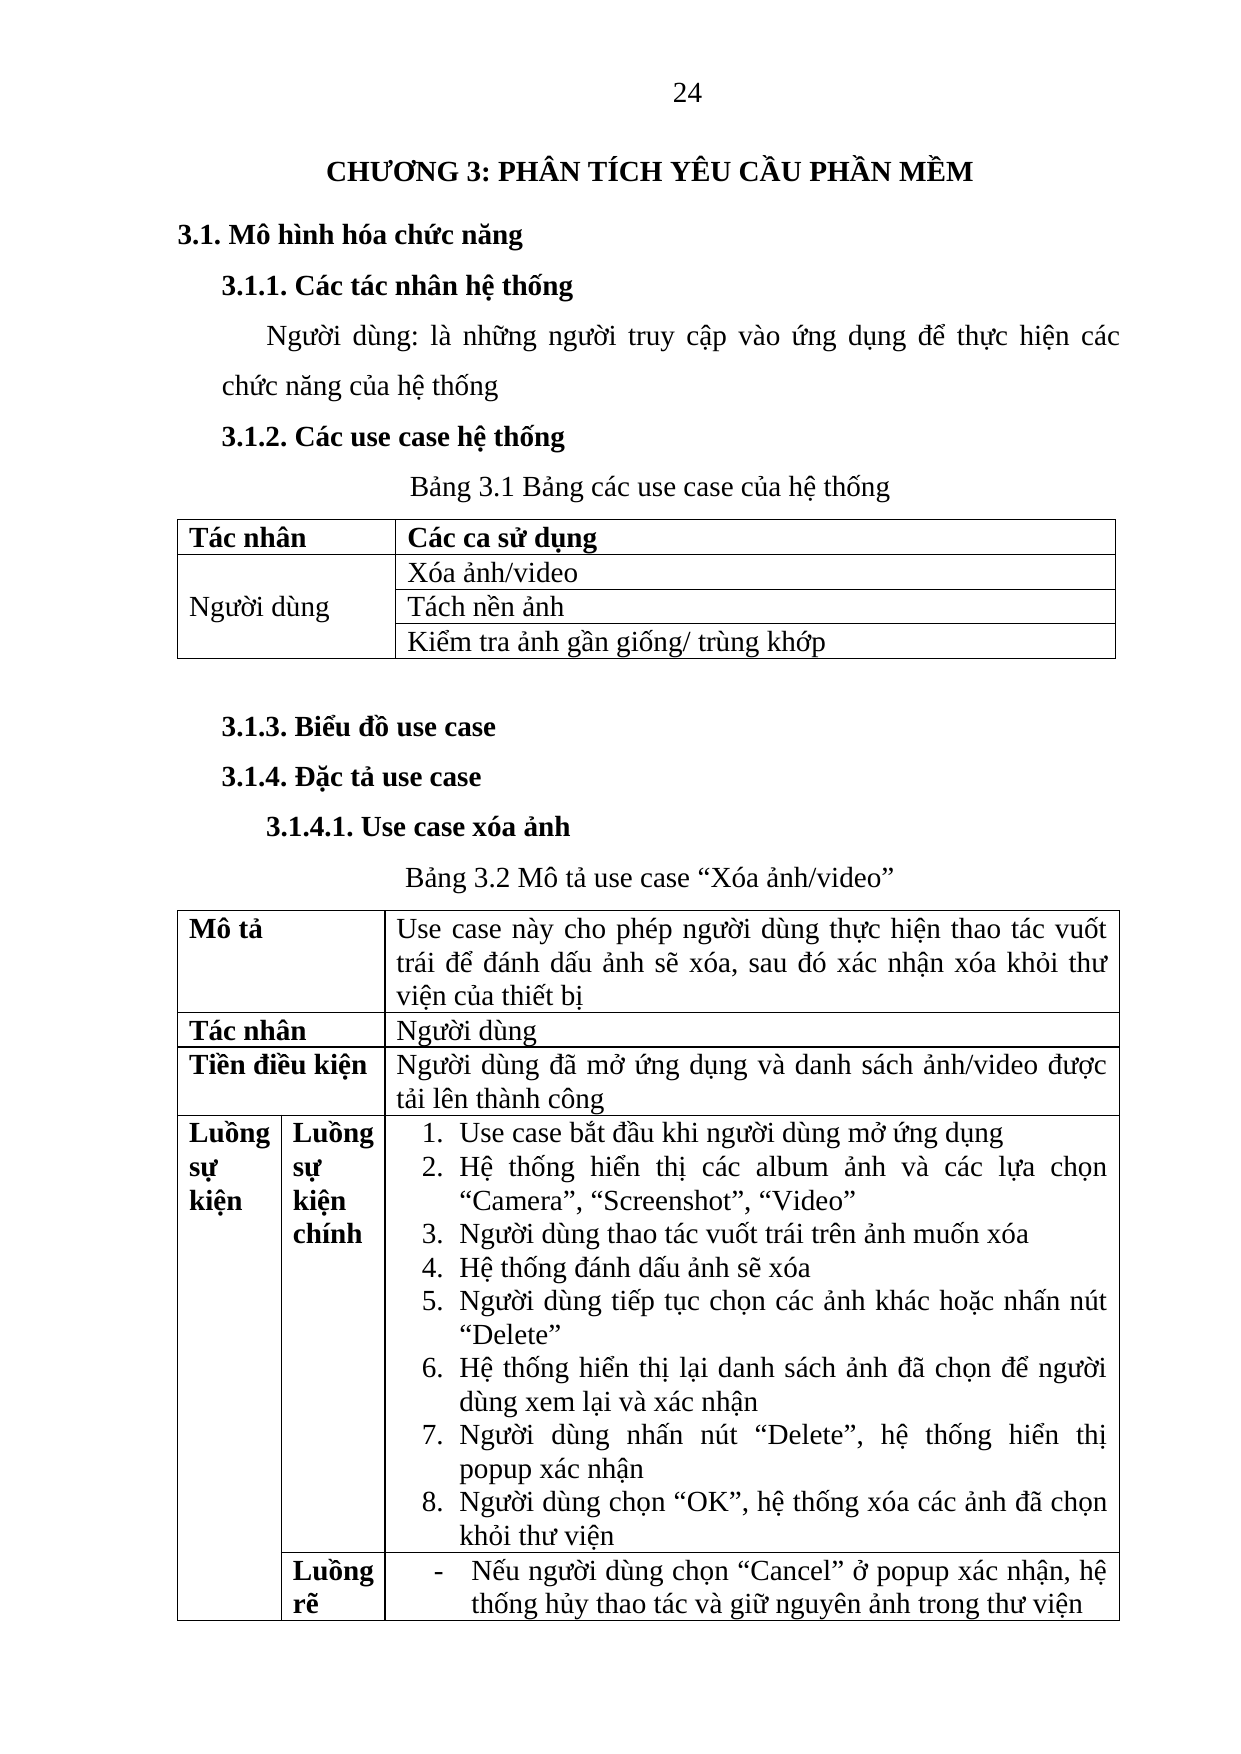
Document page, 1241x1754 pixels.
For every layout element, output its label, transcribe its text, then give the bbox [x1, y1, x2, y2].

subtitle CHƯƠNG 3: PHÂN TÍCH YÊU CẦU PHẦN MỀM [177, 154, 1122, 188]
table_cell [386, 1553, 1119, 1620]
table_header Use case này cho phép người dùng thực hiện thao tác vuốt trái để đánh dấu ảnh sẽ xóa, sau đó xác nhận xóa khỏi thư viện của thiết bị [386, 911, 1119, 1012]
table_cell Tách nền ảnh [396, 590, 1115, 623]
table_cell Tác nhân [178, 1013, 384, 1046]
text Người dùng: là những người truy cập vào ứng dụng để thực hiện các chức năng của hệ thống [222, 318, 1122, 402]
table_cell Người dùng đã mở ứng dụng và danh sách ảnh/video được tải lên thành công [386, 1048, 1119, 1114]
subtitle 3.1. Mô hình hóa chức năng [177, 217, 1122, 251]
subtitle 3.1.1. Các tác nhân hệ thống [221, 268, 1122, 301]
table_cell Use case bắt đầu khi người dùng mở ứng dụng Hệ thống hiển thị các album ảnh và các lựa chọn “Camera”, “Screenshot”, “Video” Người dùng thao tác vuốt trái trên ảnh muốn xóa Hệ thống đánh dấu ảnh sẽ xóa Người dùng tiếp tục chọn các ảnh khác hoặc nhấn nút “Delete” Hệ thống hiển thị lại danh sách ảnh đã chọn để người dùng xem lại và xác nhận Người dùng nhấn nút “Delete”, hệ thống hiển thị popup xác nhận Người dùng chọn “OK”, hệ thống xóa các ảnh đã chọn khỏi thư viện [386, 1116, 1119, 1552]
table_cell Luồng sự kiện [178, 1116, 281, 1620]
subtitle 3.1.4.1. Use case xóa ảnh [266, 809, 1122, 843]
table_cell Người dùng [178, 555, 395, 658]
table_cell Người dùng [386, 1013, 1119, 1046]
text Bảng 3.2 Mô tả use case “Xóa ảnh/video” [177, 860, 1122, 893]
table_header Mô tả [178, 911, 384, 1012]
table_cell Luồng sự kiện chính [282, 1116, 384, 1552]
table_cell Tiền điều kiện [178, 1048, 384, 1114]
table_header Tác nhân [178, 520, 395, 554]
table_cell Luồng rẽ nhánh [282, 1553, 384, 1620]
subtitle 3.1.4. Đặc tả use case [221, 759, 1122, 793]
table_cell Kiểm tra ảnh gần giống/ trùng khớp [396, 624, 1115, 658]
subtitle 3.1.2. Các use case hệ thống [221, 419, 1122, 452]
table_cell Xóa ảnh/video [396, 555, 1115, 588]
text Bảng 3.1 Bảng các use case của hệ thống [177, 469, 1122, 502]
subtitle 3.1.3. Biểu đồ use case [221, 709, 1122, 742]
table_header Các ca sử dụng [396, 520, 1115, 554]
